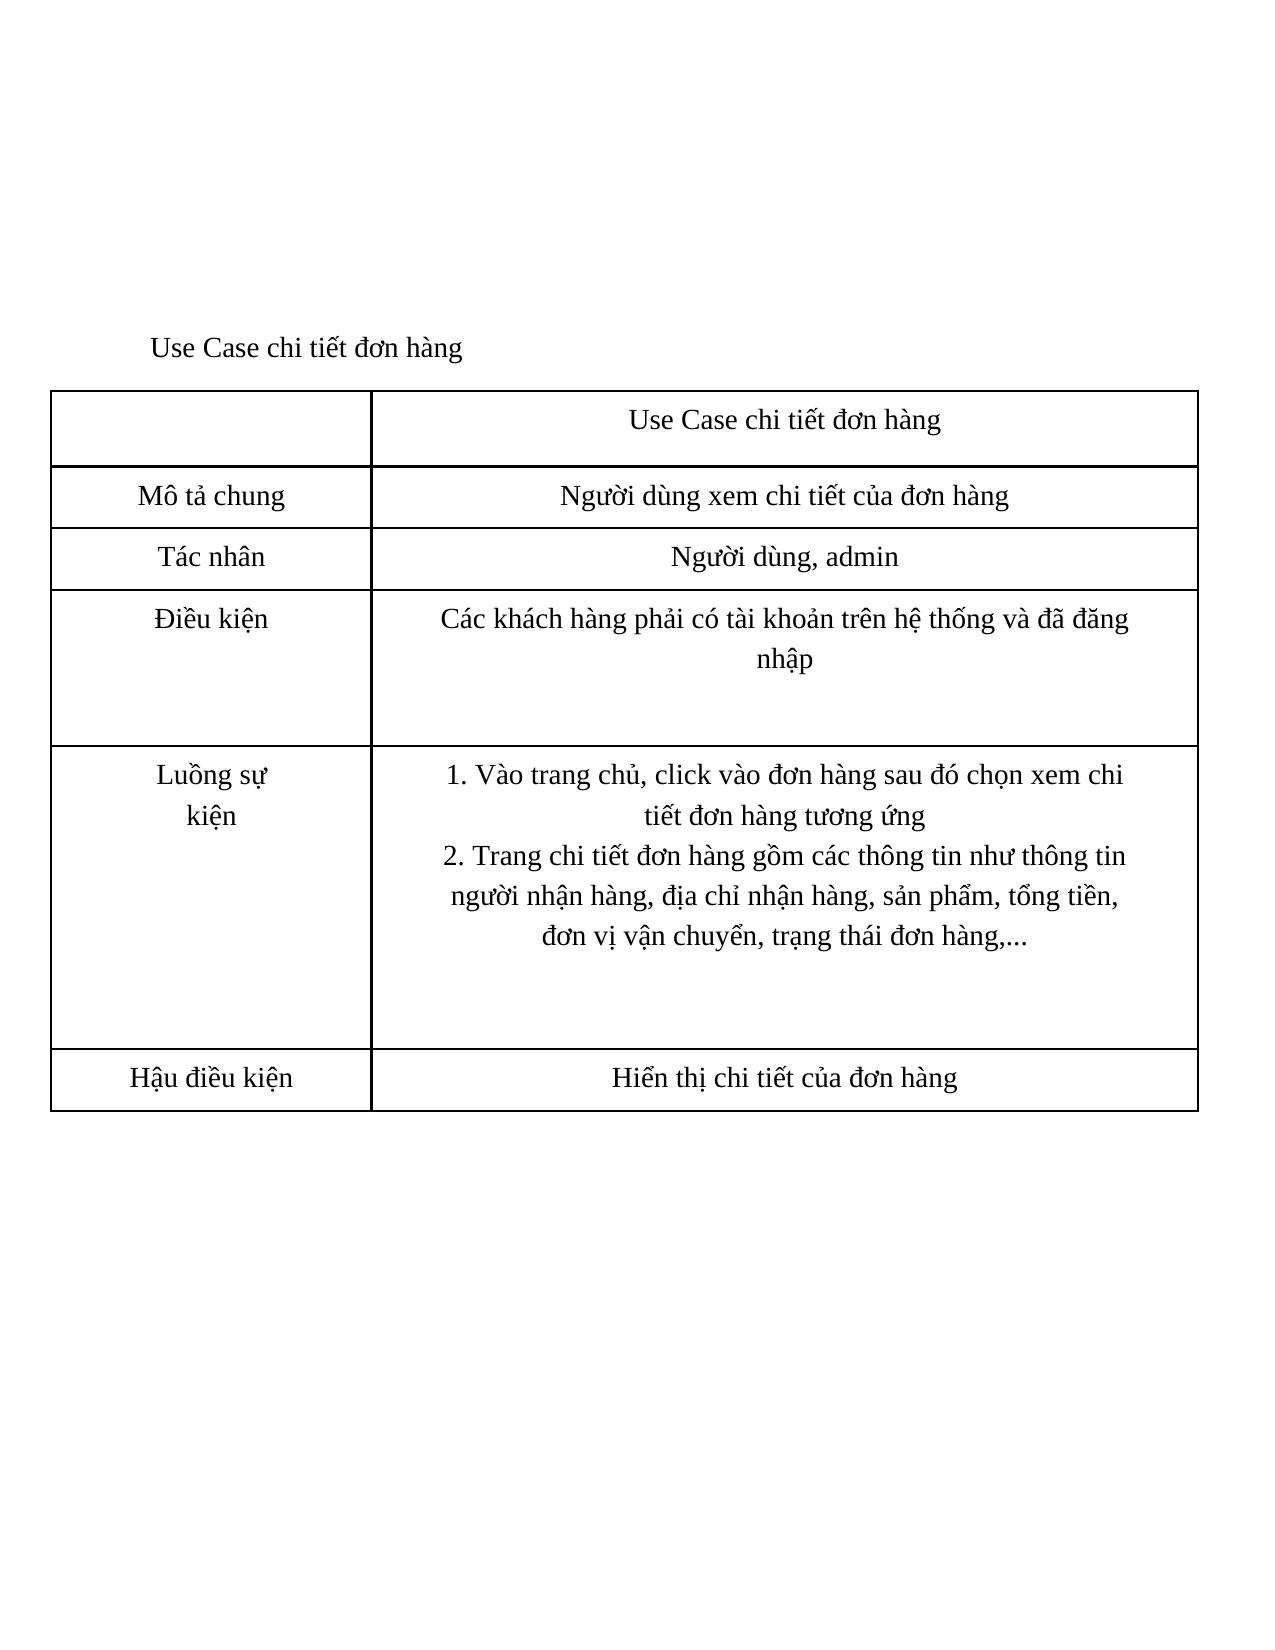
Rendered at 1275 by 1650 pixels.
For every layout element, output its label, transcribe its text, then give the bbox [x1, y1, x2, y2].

table_cell Các khách hàng phải có tài khoản trên hệ thống và đã đăng nhập [373, 591, 1197, 745]
table_header [52, 392, 370, 465]
table_header Use Case chi tiết đơn hàng [373, 392, 1197, 465]
table_cell Mô tả chung [52, 468, 370, 527]
table_cell Hiển thị chi tiết của đơn hàng [373, 1050, 1197, 1110]
table_cell Tác nhân [52, 529, 370, 589]
text Use Case chi tiết đơn hàng [150, 330, 1125, 363]
table_cell Người dùng, admin [373, 529, 1197, 589]
table_cell Điều kiện [52, 591, 370, 745]
table_cell Hậu điều kiện [52, 1050, 370, 1110]
table_cell Người dùng xem chi tiết của đơn hàng [373, 468, 1197, 527]
table_cell Luồng sự kiện [52, 747, 370, 1048]
table_cell 1. Vào trang chủ, click vào đơn hàng sau đó chọn xem chi tiết đơn hàng tương ứng 2. Trang chi tiết đơn hàng gồm các thông tin như thông tin người nhận hàng, địa chỉ nhận hàng, sản phẩm, tổng tiền, đơn vị vận chuyển, trạng thái đơn hàng,... [373, 747, 1197, 1048]
